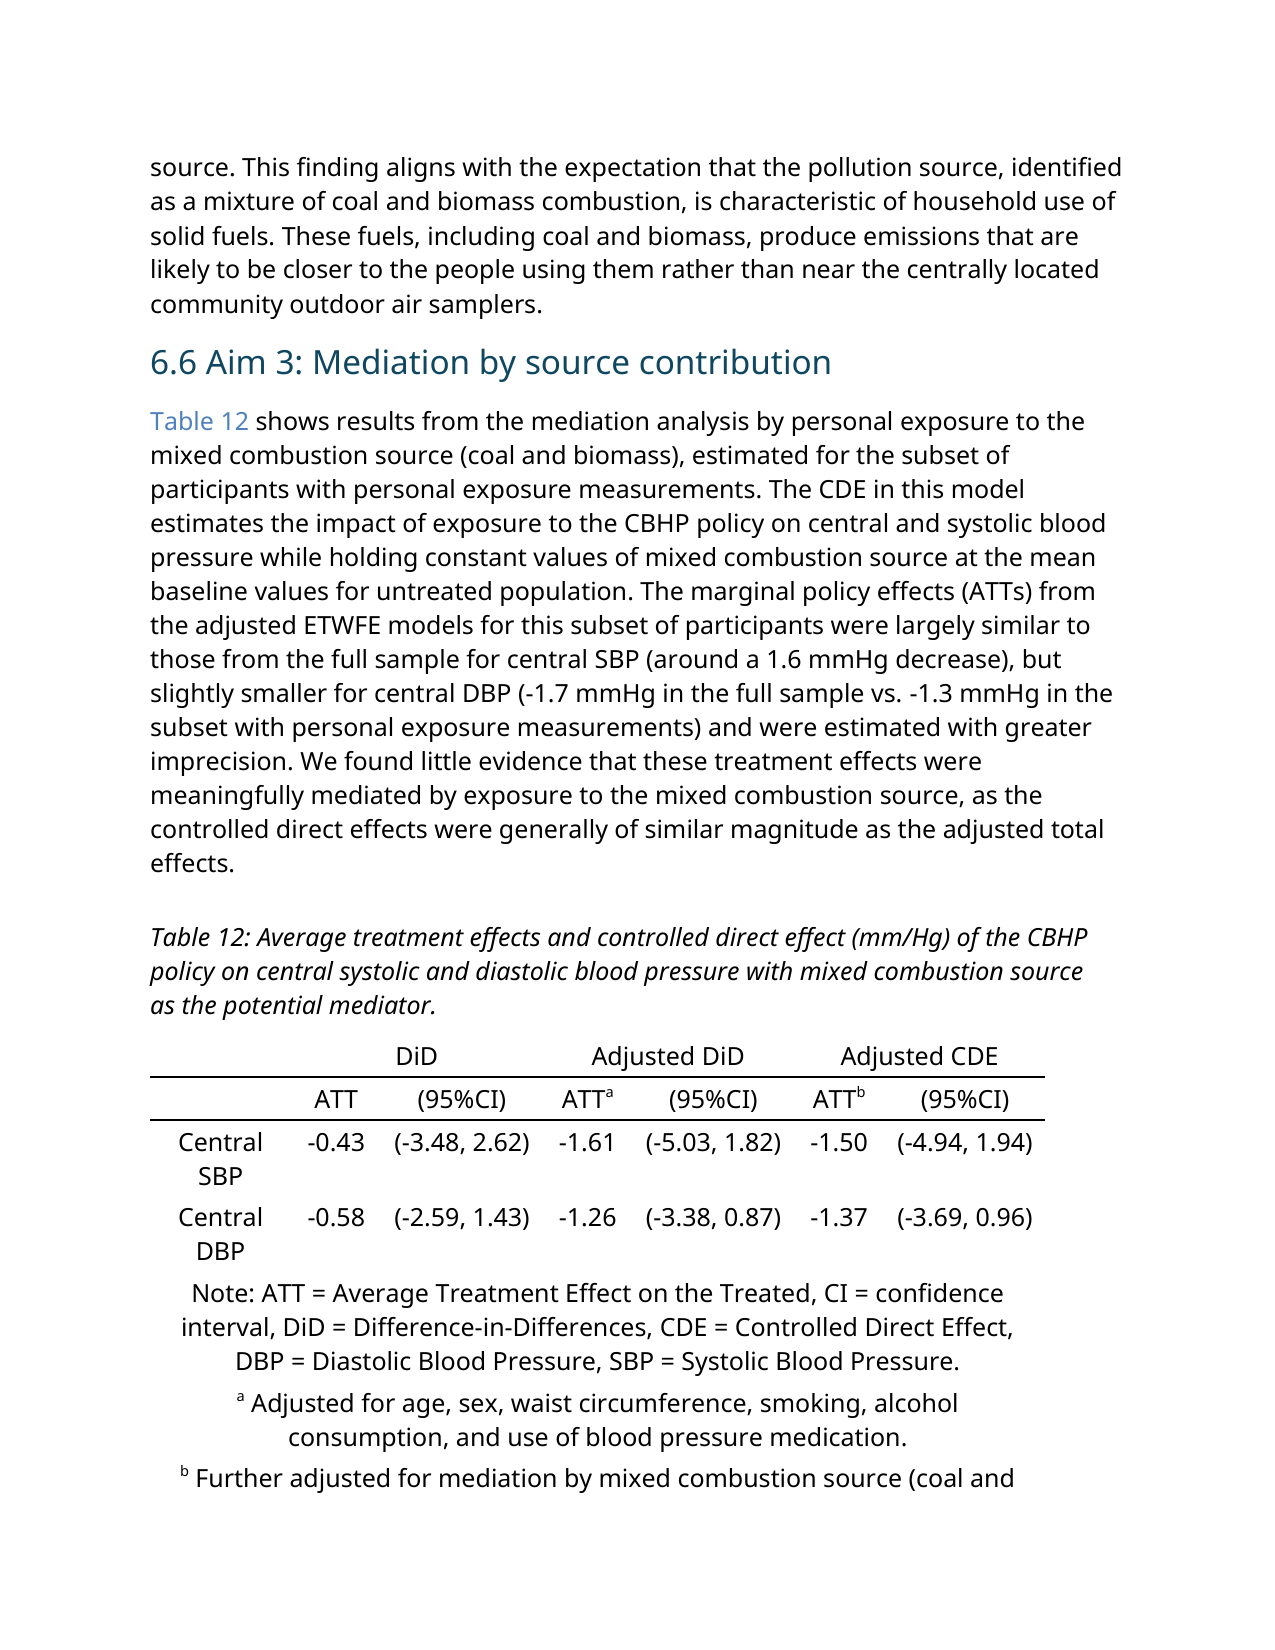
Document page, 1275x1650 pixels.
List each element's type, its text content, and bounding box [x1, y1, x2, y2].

subtitle 6.6 Aim 3: Mediation by source contribution [150, 339, 1125, 384]
text Table 12 shows results from the mediation analysis by personal exposure to the mixed combustion source (coal and biomass), estimated for the subset of participants with personal exposure measurements. The CDE in this model estimates the impact of exposure to the CBHP policy on central and systolic blood pressure while holding constant values of mixed combustion source at the mean baseline values for untreated population. The marginal policy effects (ATTs) from the adjusted ETWFE models for this subset of participants were largely similar to those from the full sample for central SBP (around a 1.6 mmHg decrease), but slightly smaller for central DBP (-1.7 mmHg in the full sample vs. -1.3 mmHg in the subset with personal exposure measurements) and were estimated with greater imprecision. We found little evidence that these treatment effects were meaningfully mediated by exposure to the mixed combustion source, as the controlled direct effects were generally of similar magnitude as the adjusted total effects. [150, 403, 1125, 880]
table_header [139, 899, 1114, 1495]
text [150, 150, 1125, 320]
